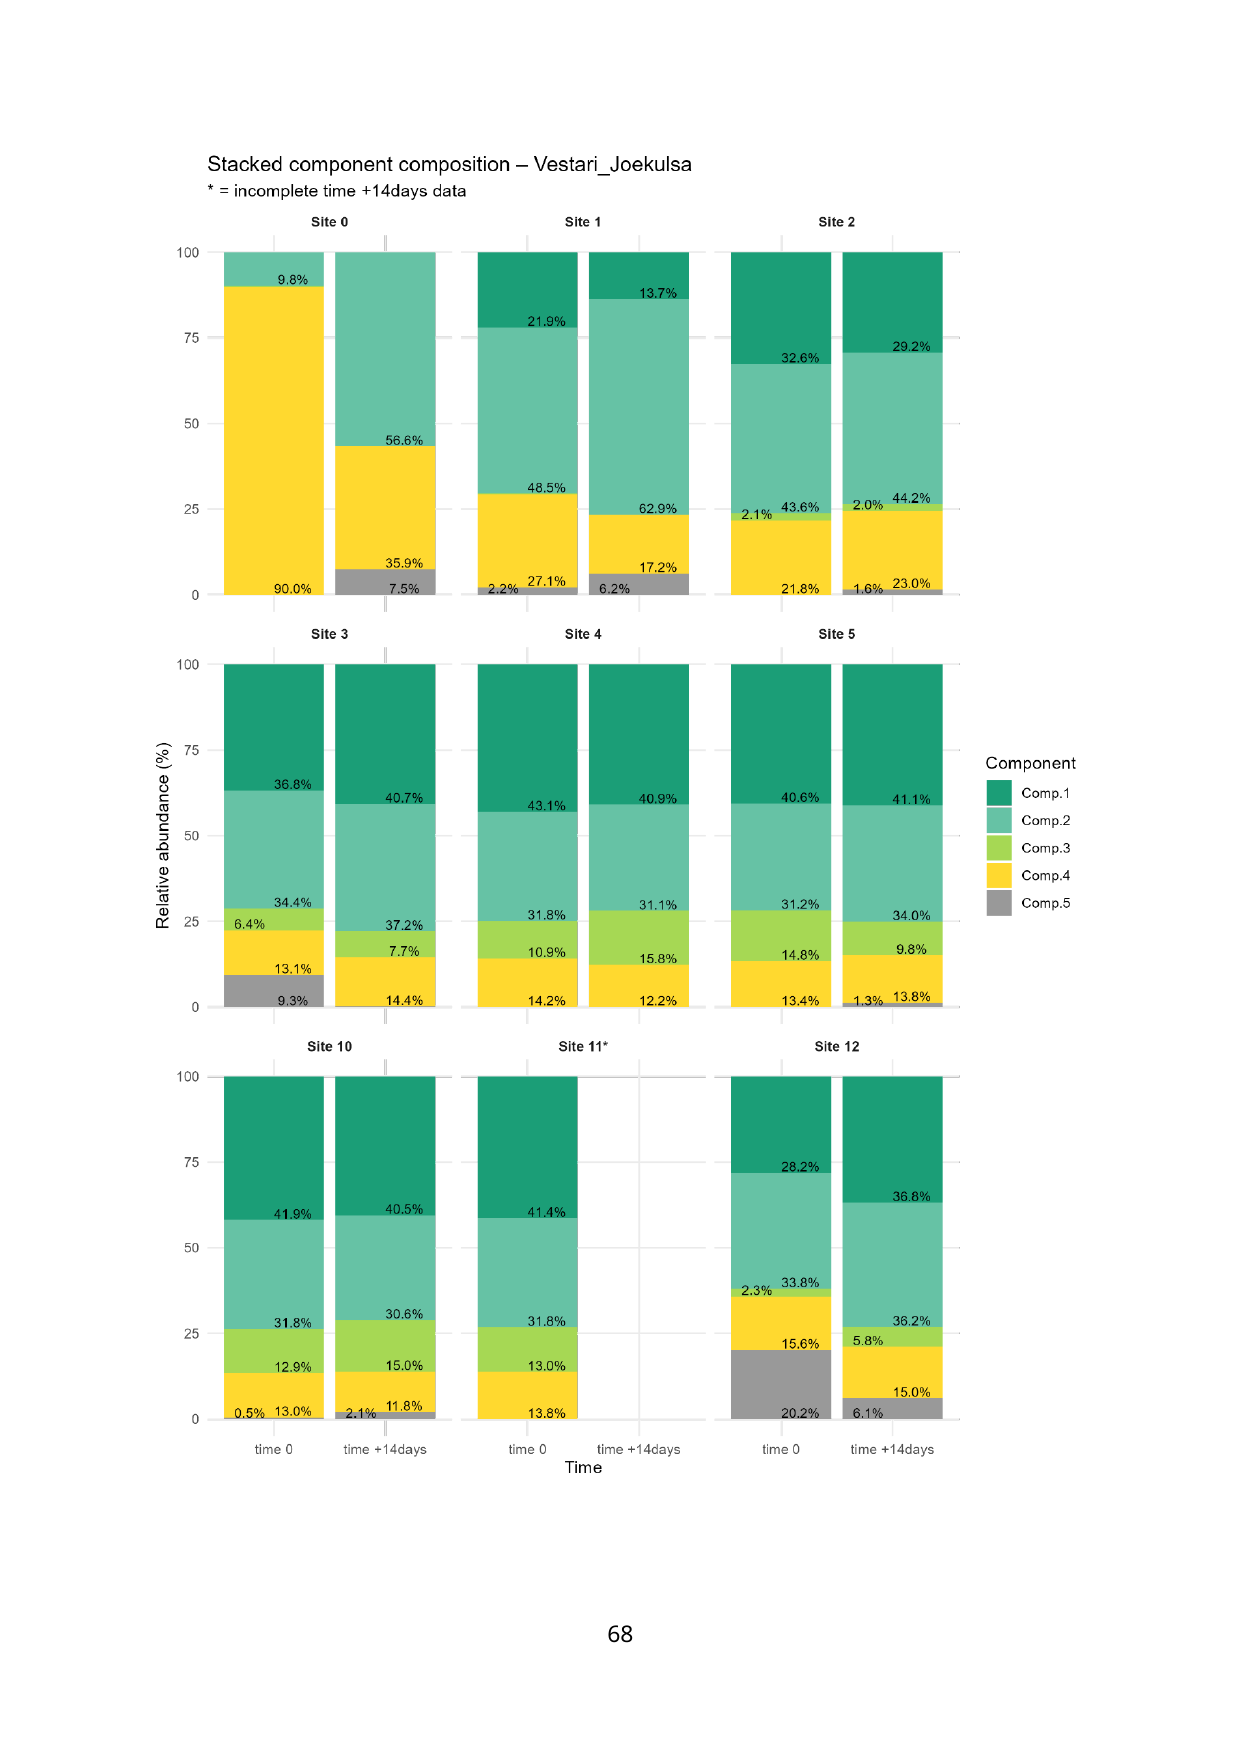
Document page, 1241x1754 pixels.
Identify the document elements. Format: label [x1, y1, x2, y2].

picture [147, 147, 1093, 1485]
